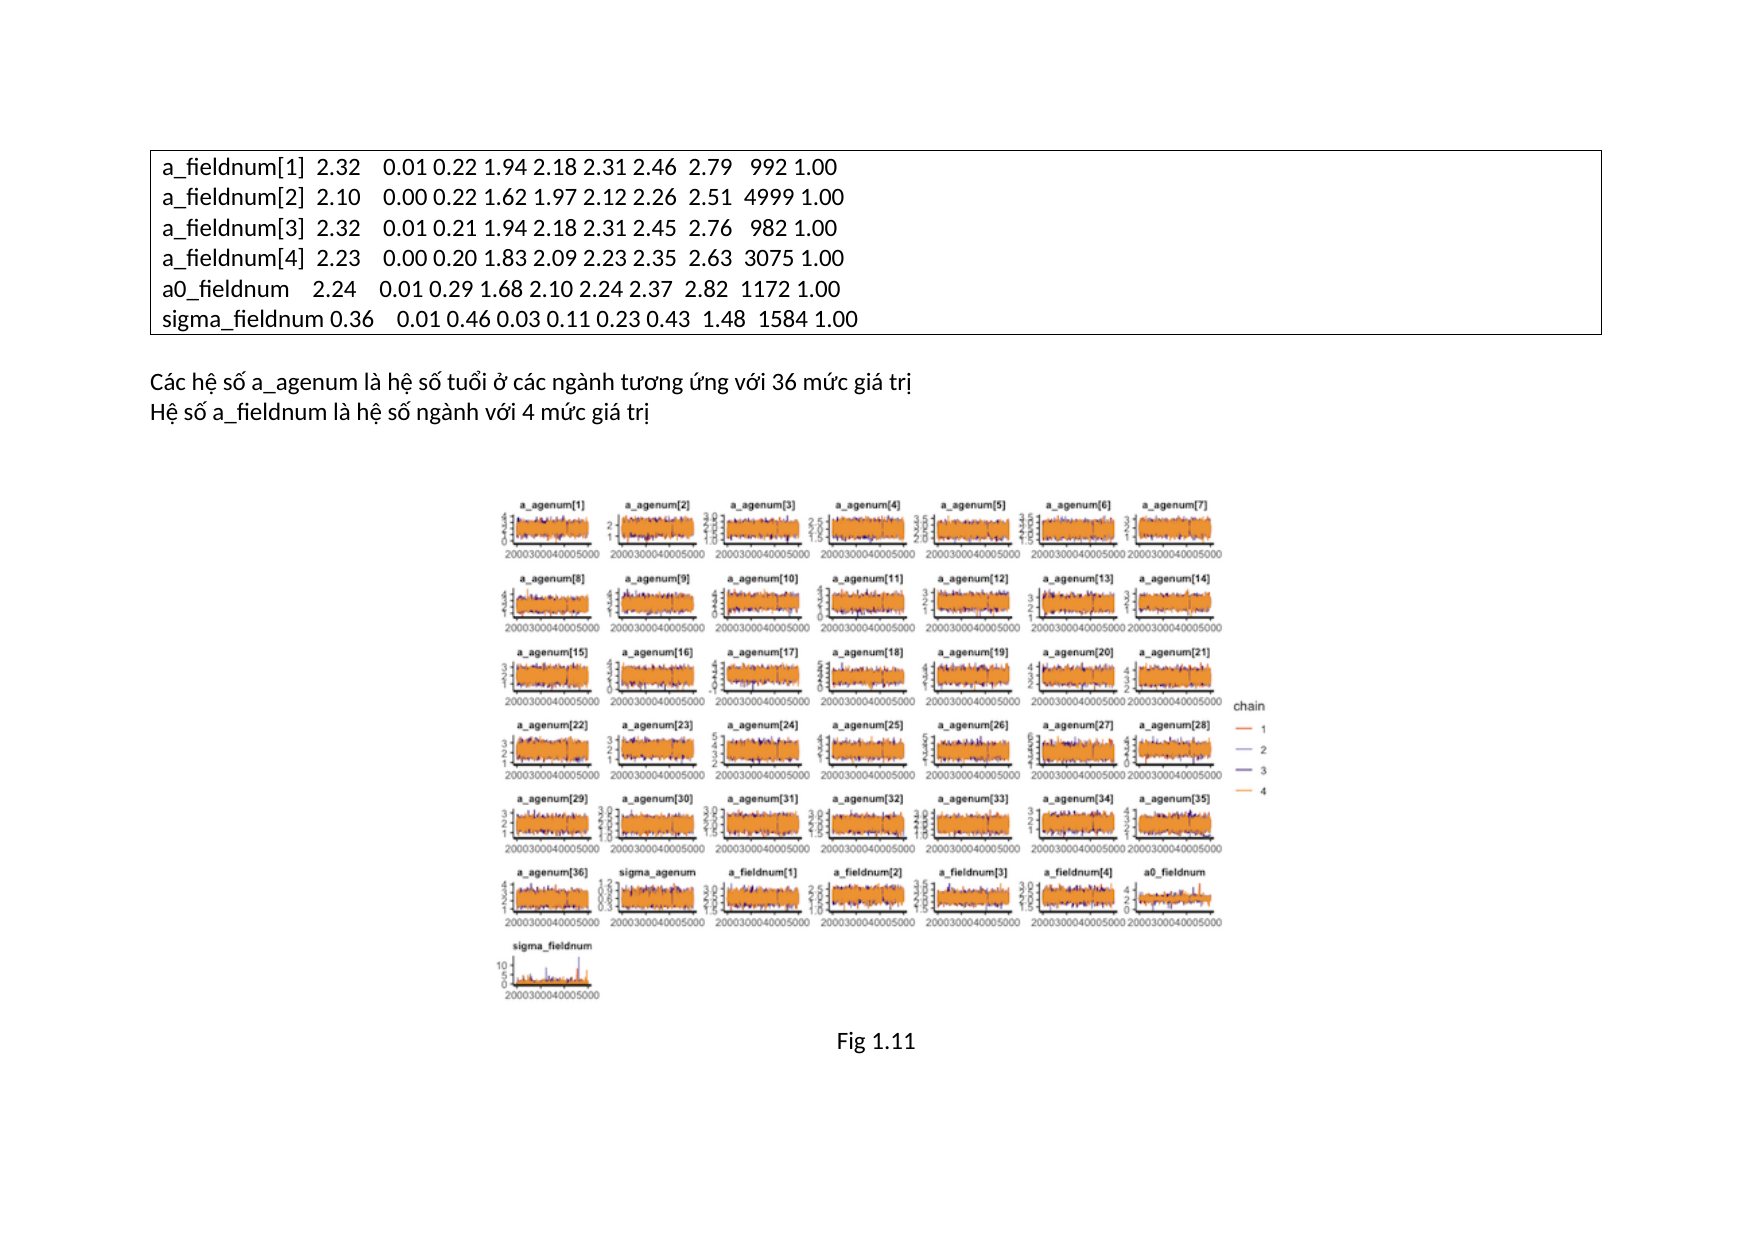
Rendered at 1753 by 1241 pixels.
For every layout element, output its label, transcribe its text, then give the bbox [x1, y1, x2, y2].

text Các hệ số a_agenum là hệ số tuổi ở các ngành tương ứng với 36 mức giá trị [150, 366, 1602, 396]
text Fig 1.11 [150, 1025, 1602, 1056]
picture [472, 487, 1280, 1026]
text Hệ số a_fieldnum là hệ số ngành với 4 mức giá trị [150, 396, 1602, 427]
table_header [151, 151, 1601, 334]
